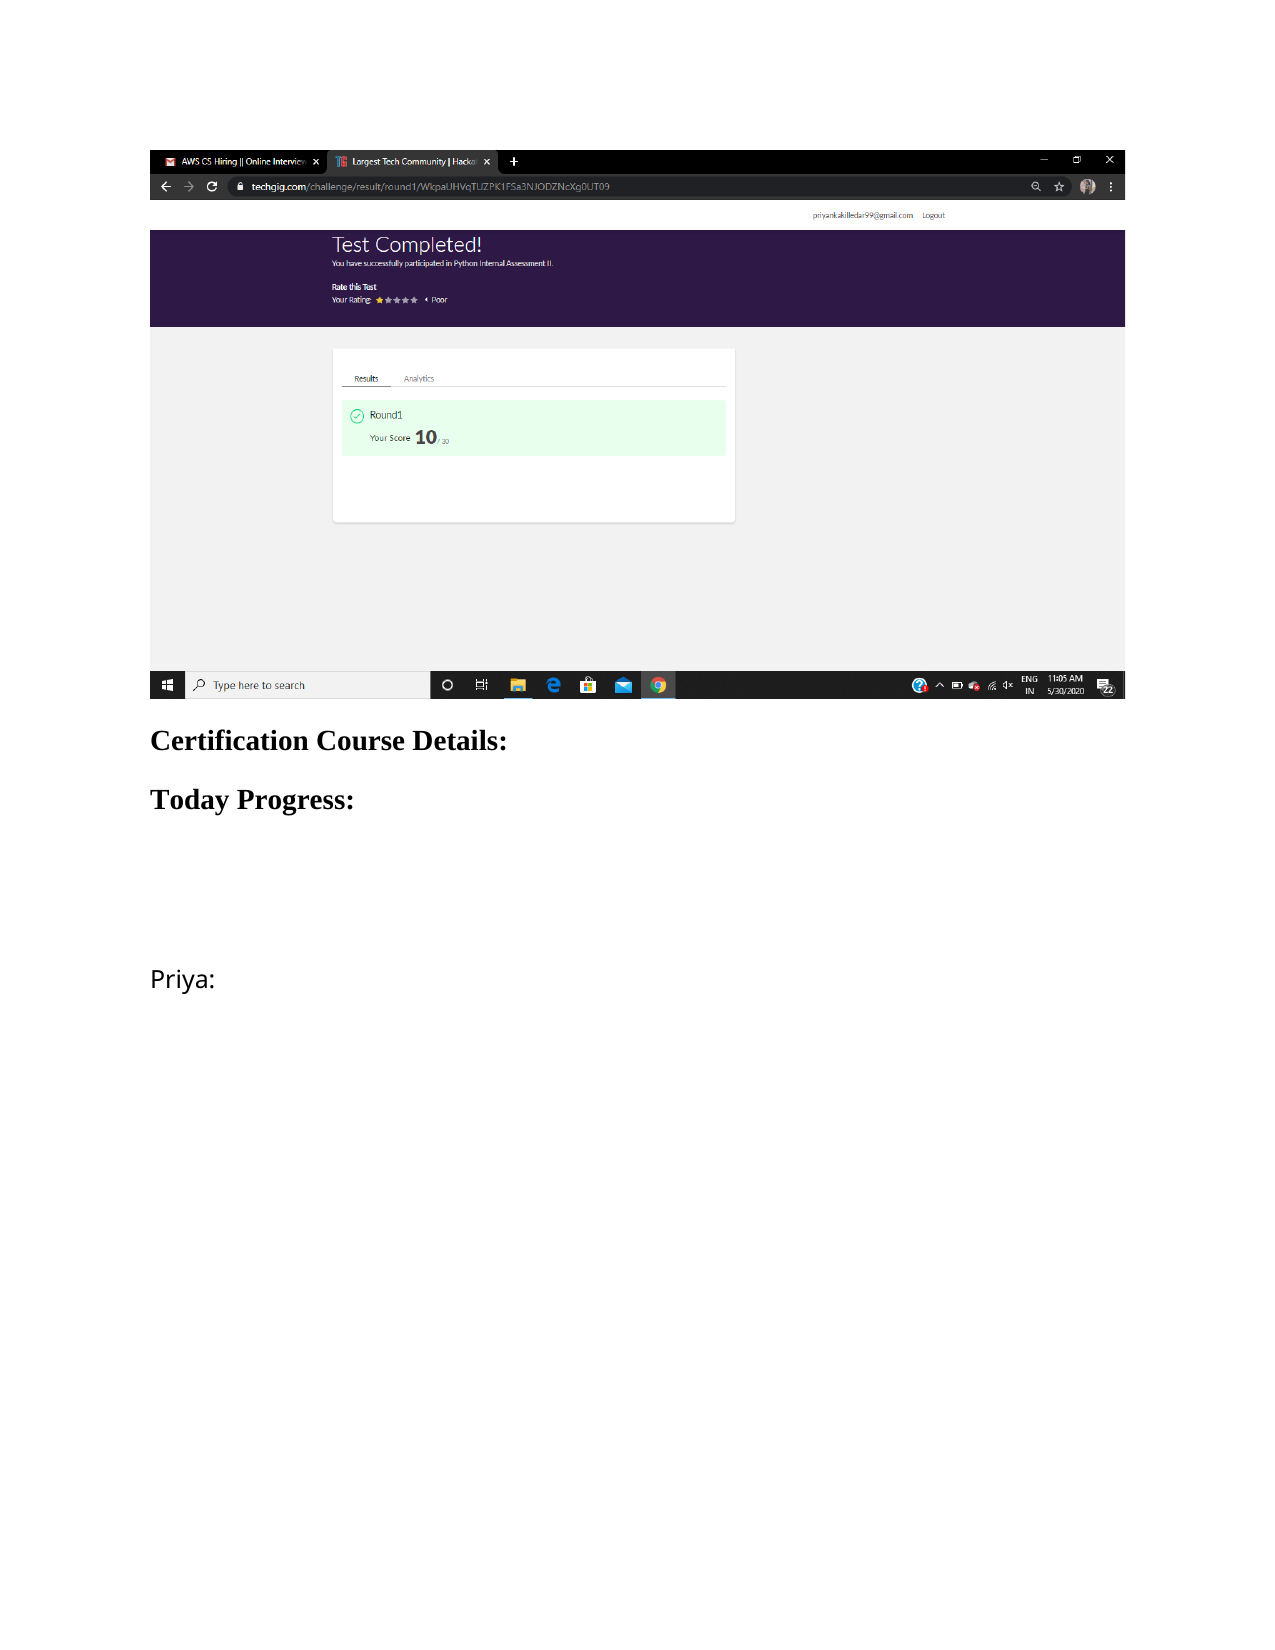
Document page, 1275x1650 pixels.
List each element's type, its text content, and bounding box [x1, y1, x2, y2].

text Certification Course Details: [150, 723, 1125, 757]
text Priya: [150, 961, 1125, 995]
picture [150, 150, 1125, 699]
text Today Progress: [150, 782, 1125, 816]
